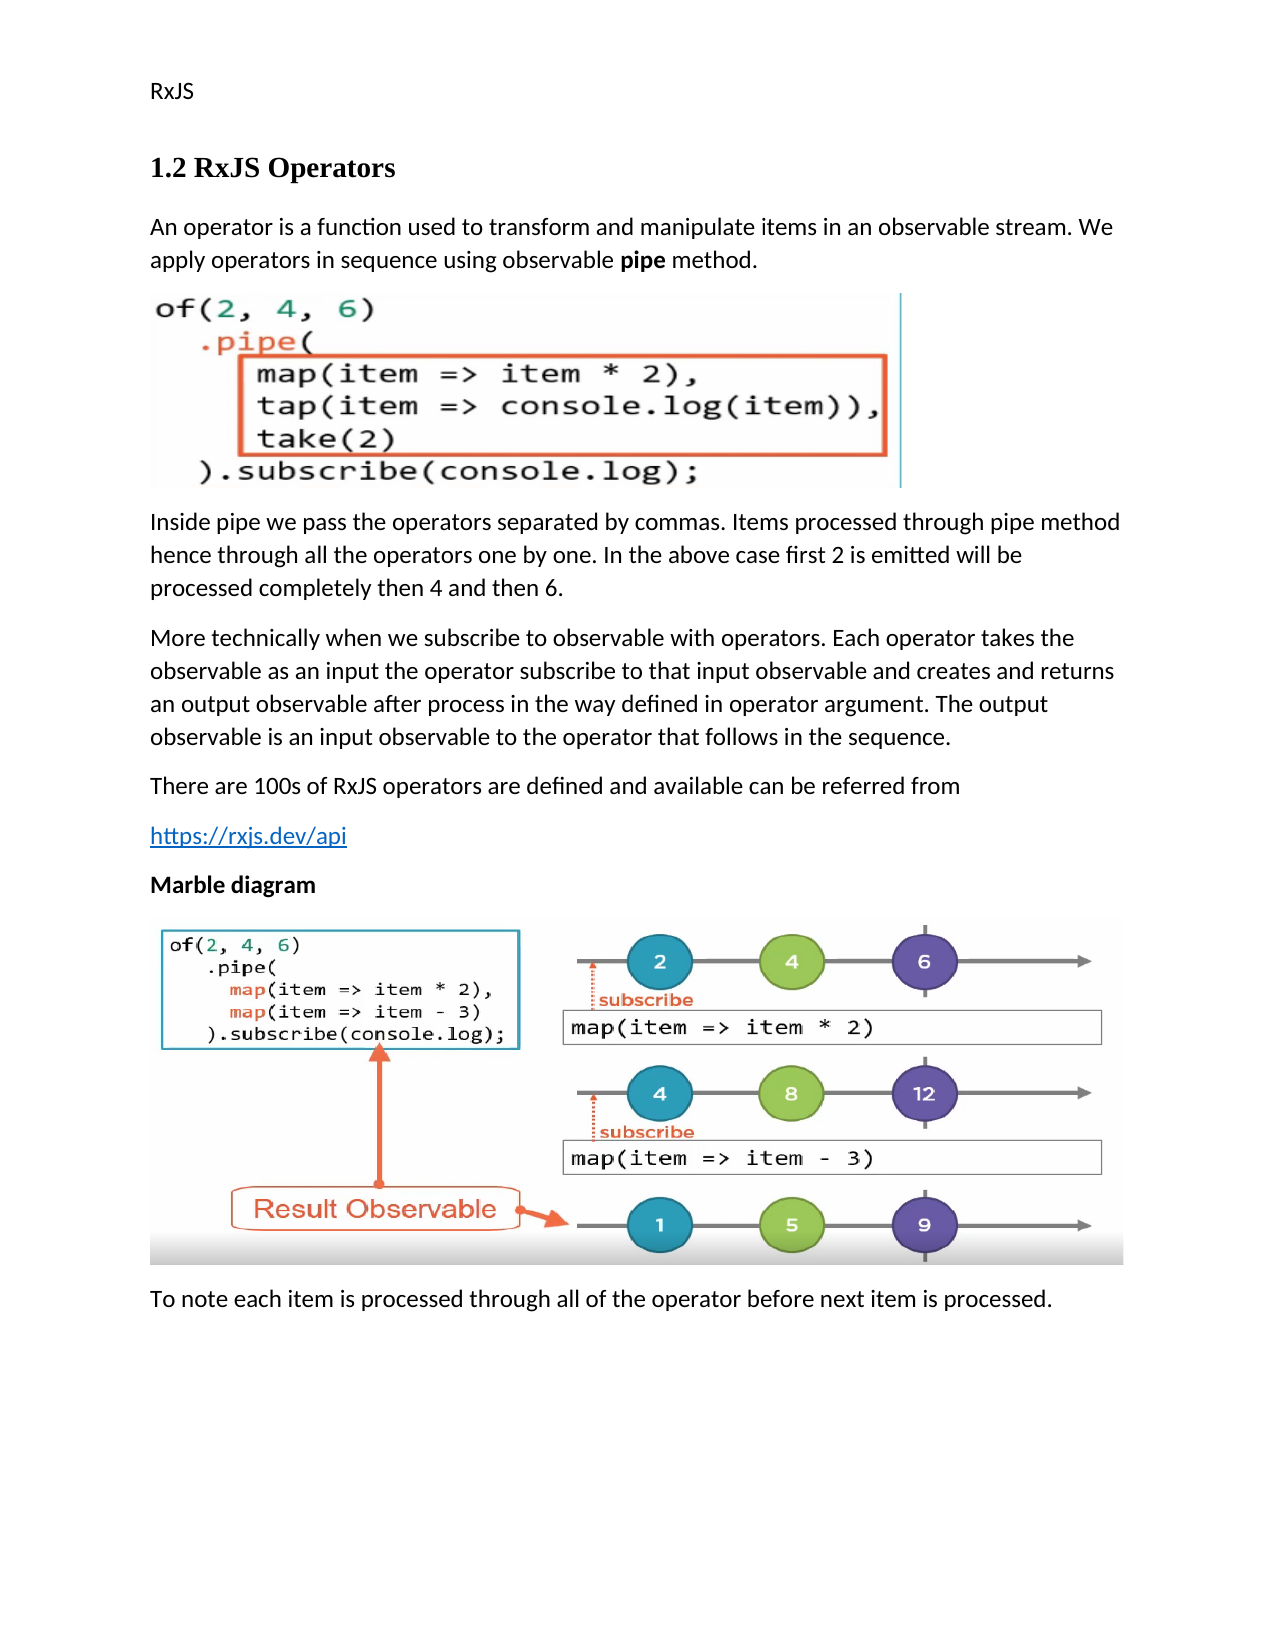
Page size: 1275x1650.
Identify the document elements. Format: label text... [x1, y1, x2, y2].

text An operator is a function used to transform and manipulate items in an observable stream. We apply operators in sequence using observable pipe method. [150, 211, 1125, 274]
text Inside pipe we pass the operators separated by commas. Items processed through pipe method hence through all the operators one by one. In the above case first 2 is emitted will be processed completely then 4 and then 6. [150, 506, 1125, 603]
subtitle RxJS Operators [150, 150, 1125, 183]
text Marble diagram [150, 869, 1125, 900]
text More technically when we subscribe to observable with operators. Each operator takes the observable as an input the operator subscribe to that input observable and creates and returns an output observable after process in the way defined in operator argument. The output observable is an input observable to the operator that follows in the sequence. [150, 622, 1125, 751]
picture [150, 293, 902, 488]
text There are 100s of RxJS operators are defined and available can be referred from [150, 770, 1125, 801]
text https://rxjs.dev/api [150, 820, 1125, 850]
picture [150, 918, 1124, 1265]
text To note each item is processed through all of the operator before next item is processed. [150, 1283, 1125, 1314]
